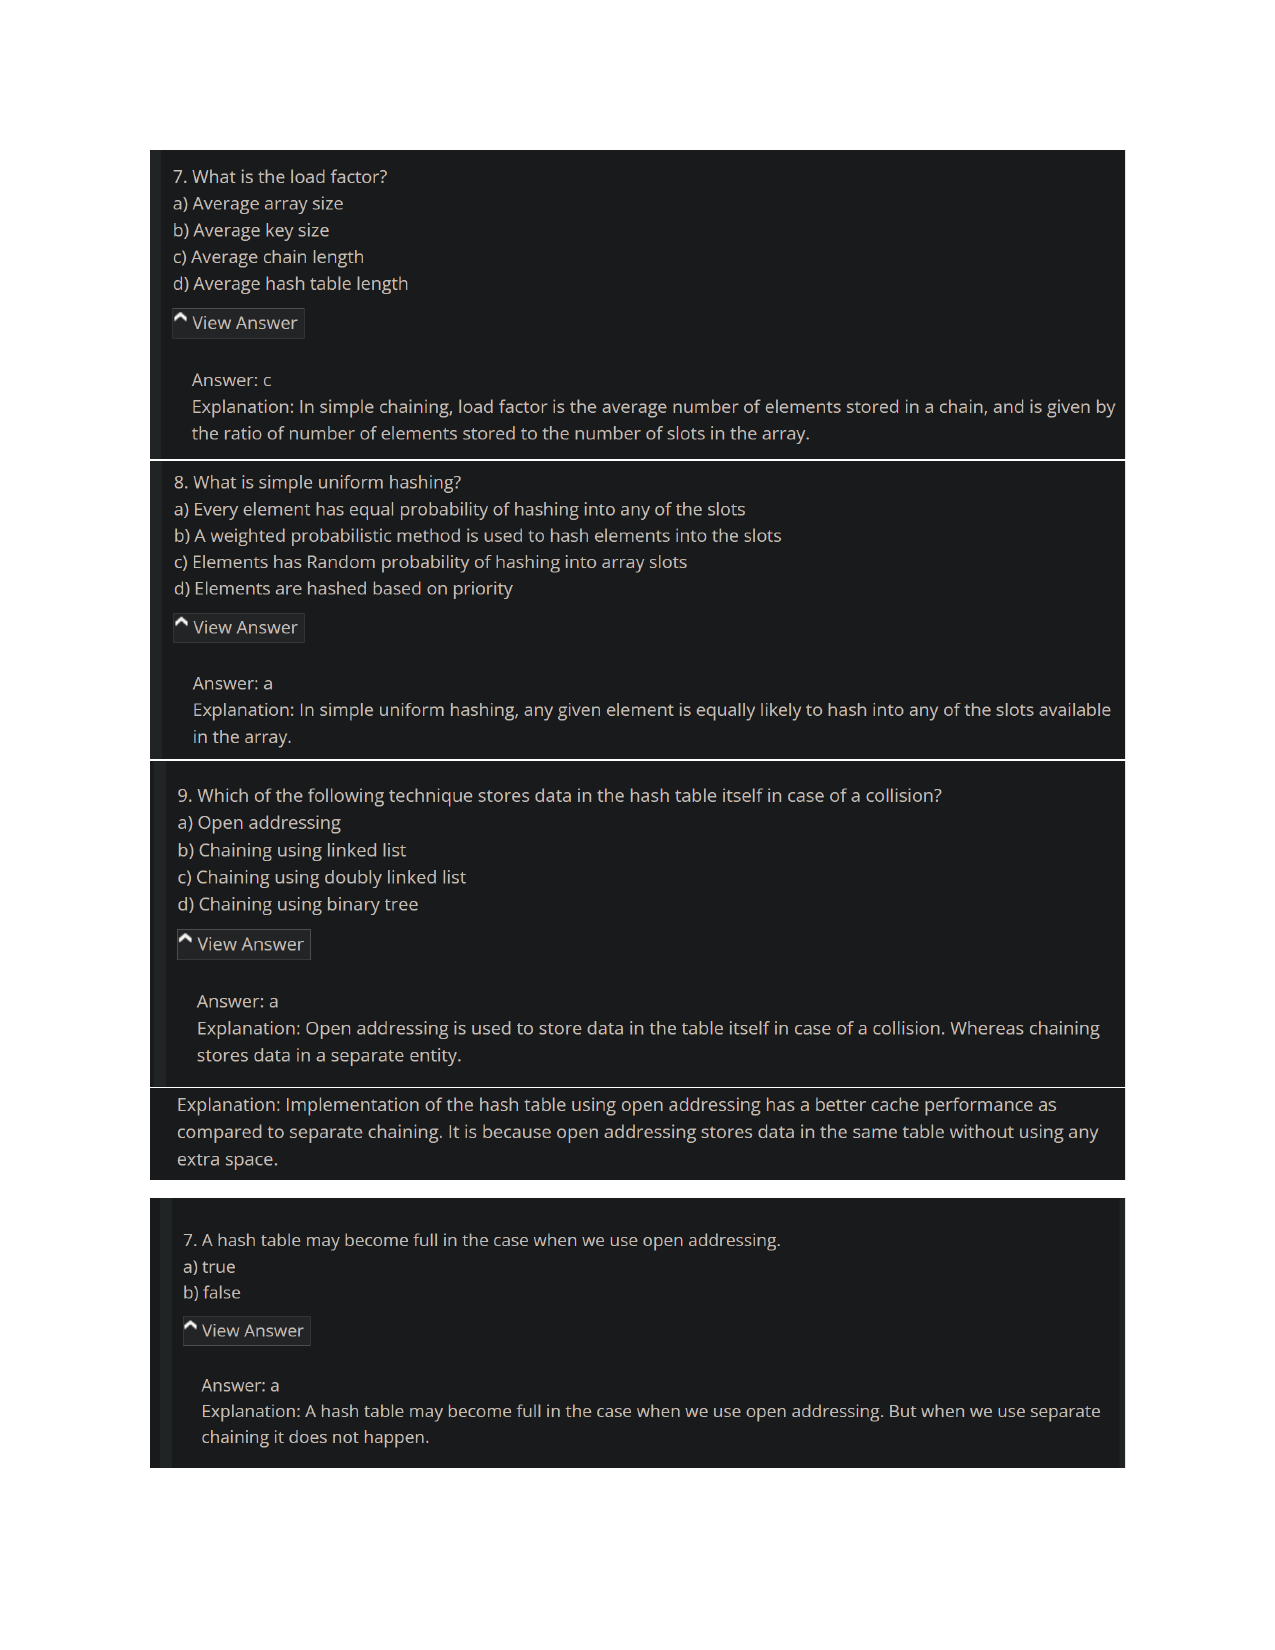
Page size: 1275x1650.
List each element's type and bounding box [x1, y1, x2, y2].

picture [150, 1198, 1125, 1468]
picture [150, 761, 1125, 1087]
picture [150, 461, 1125, 759]
picture [150, 150, 1125, 459]
picture [150, 1088, 1125, 1180]
